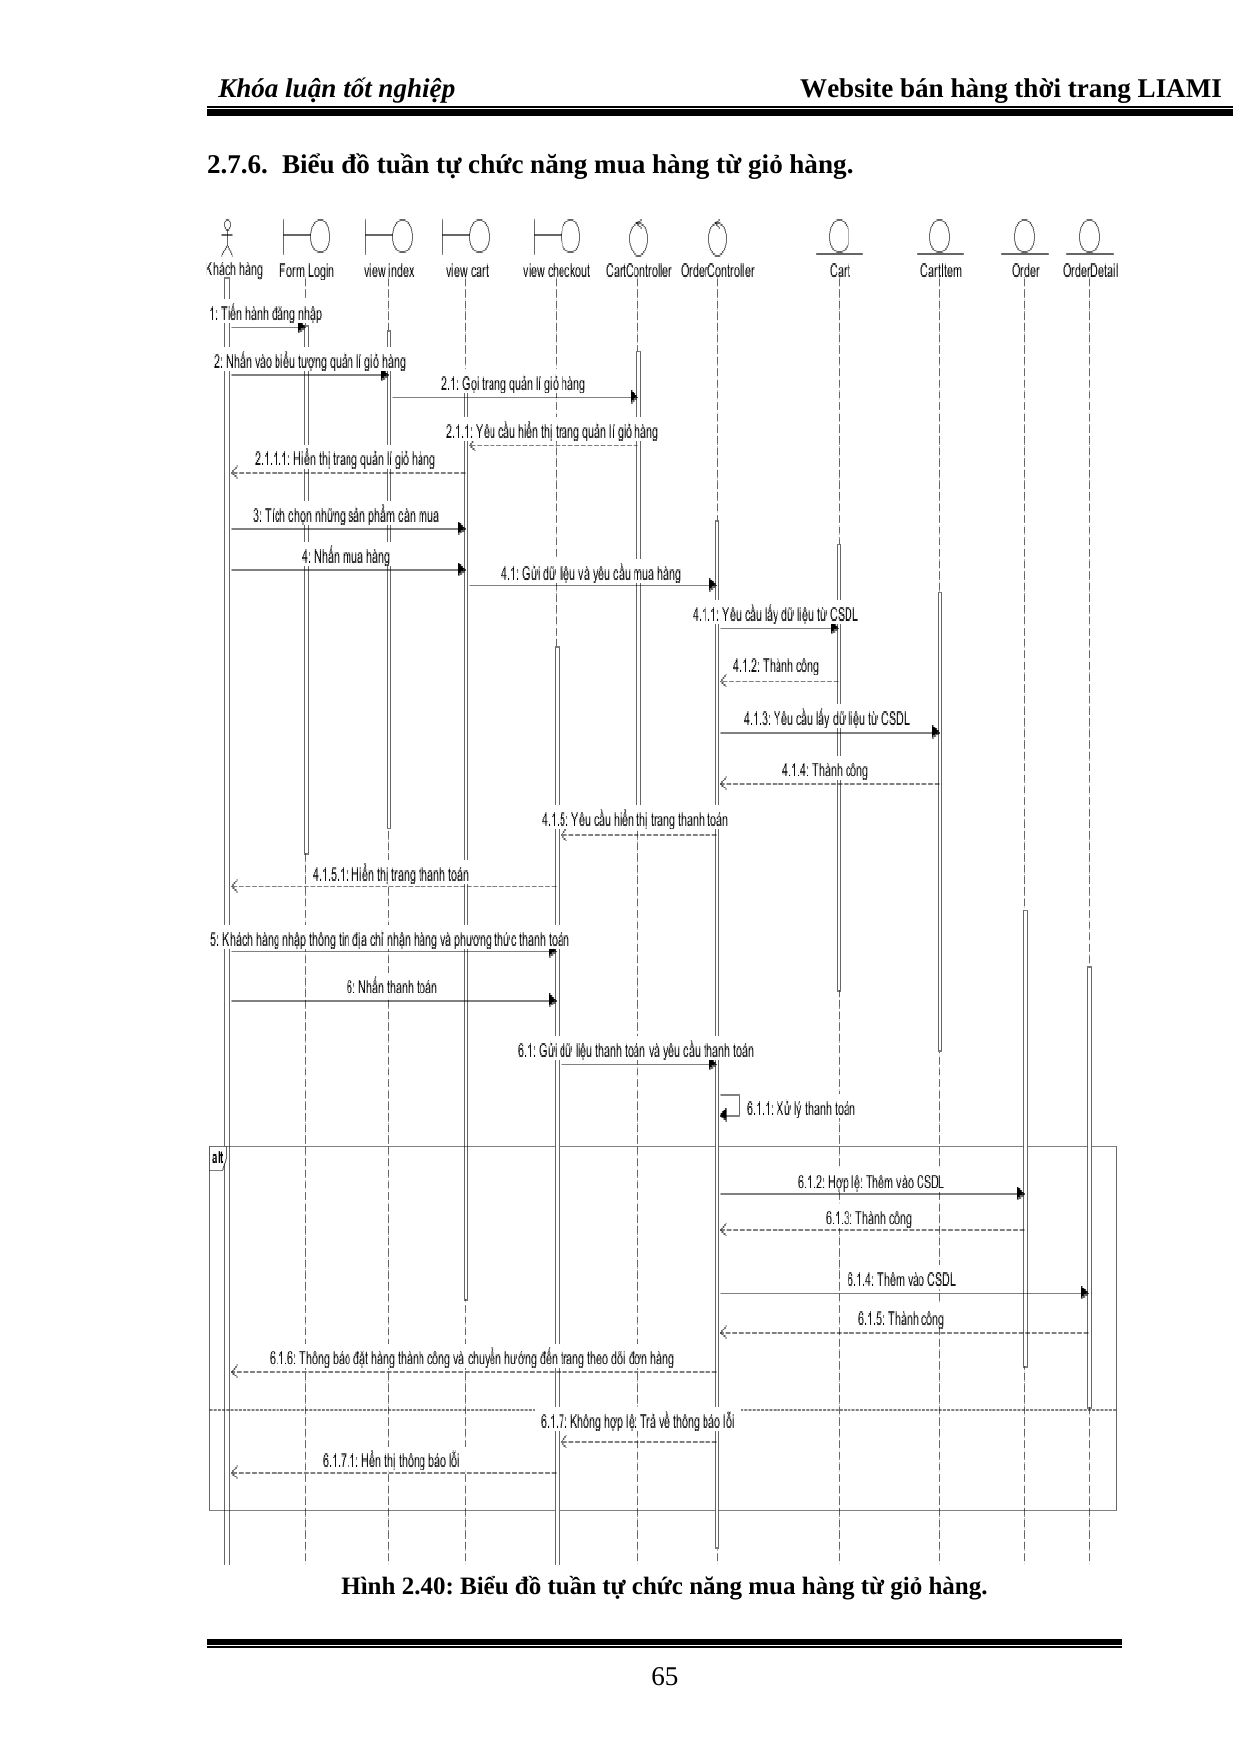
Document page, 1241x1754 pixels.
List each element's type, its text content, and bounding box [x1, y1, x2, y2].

list Biểu đồ tuần tự chức năng mua hàng từ giỏ hàng. [207, 148, 1122, 179]
text Hình 2.40: Biểu đồ tuần tự chức năng mua hàng từ giỏ hàng. [207, 1571, 1122, 1599]
picture [206, 204, 1134, 1565]
